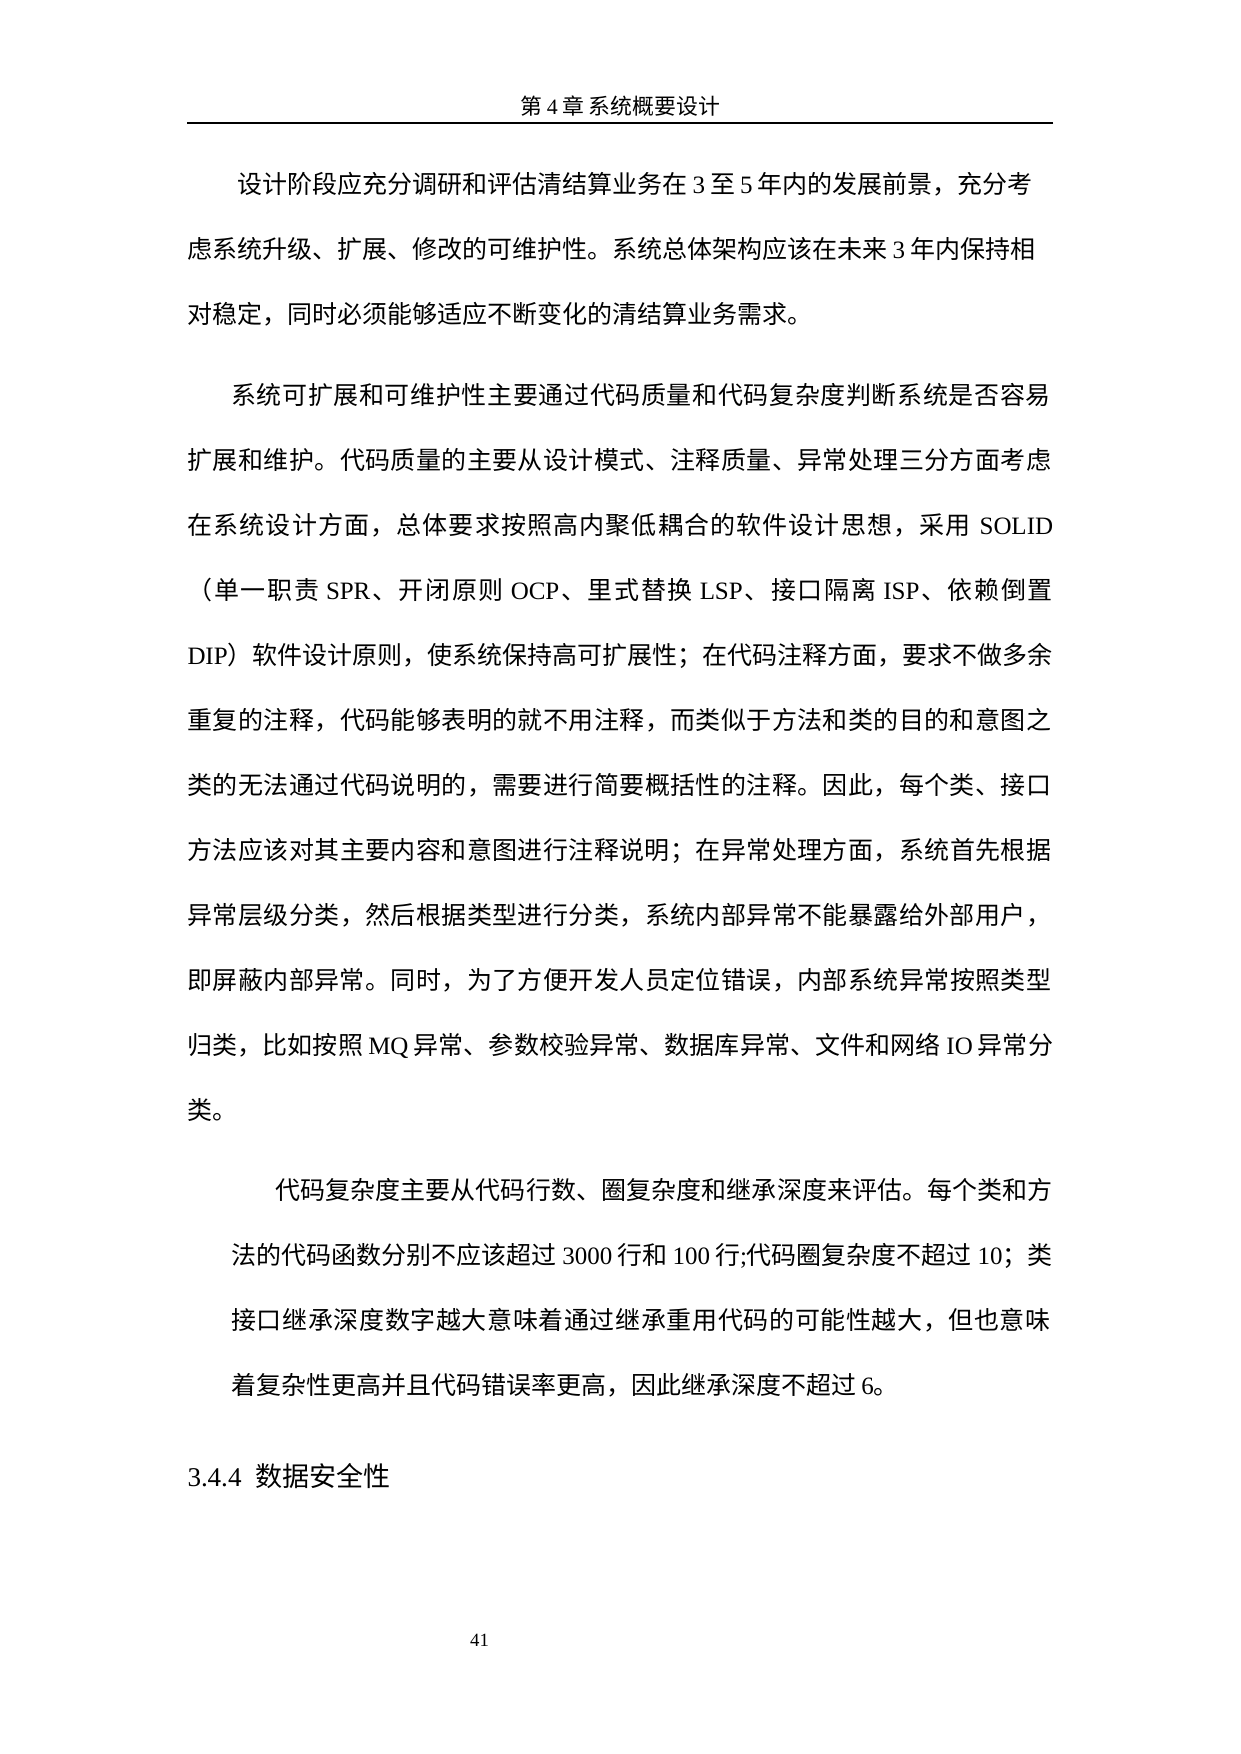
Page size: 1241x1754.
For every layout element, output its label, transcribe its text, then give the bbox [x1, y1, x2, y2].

text 3.4.4 数据安全性 [187, 1442, 1053, 1507]
list 代码复杂度主要从代码行数、圈复杂度和继承深度来评估。每个类和方法的代码函数分别不应该超过3000行和100行;代码圈复杂度不超过10；类接口继承深度数字越大意味着通过继承重用代码的可能性越大，但也意味着复杂性更高并且代码错误率更高，因此继承深度不超过6。 [231, 1157, 1053, 1417]
text 设计阶段应充分调研和评估清结算业务在3至5年内的发展前景，充分考虑系统升级、扩展、修改的可维护性。系统总体架构应该在未来3年内保持相对稳定，同时必须能够适应不断变化的清结算业务需求。 [187, 150, 1053, 345]
list 系统可扩展和可维护性主要通过代码质量和代码复杂度判断系统是否容易扩展和维护。代码质量的主要从设计模式、注释质量、异常处理三分方面考虑。在系统设计方面，总体要求按照高内聚低耦合的软件设计思想，采用SOLID（单一职责SPR、开闭原则OCP、里式替换LSP、接口隔离ISP、依赖倒置DIP）软件设计原则，使系统保持高可扩展性；在代码注释方面，要求不做多余重复的注释，代码能够表明的就不用注释，而类似于方法和类的目的和意图之类的无法通过代码说明的，需要进行简要概括性的注释。因此，每个类、接口、方法应该对其主要内容和意图进行注释说明；在异常处理方面，系统首先根据异常层级分类，然后根据类型进行分类，系统内部异常不能暴露给外部用户，即屏蔽内部异常。同时，为了方便开发人员定位错误，内部系统异常按照类型归类，比如按照MQ异常、参数校验异常、数据库异常、文件和网络IO异常分类。 [187, 361, 1053, 1141]
